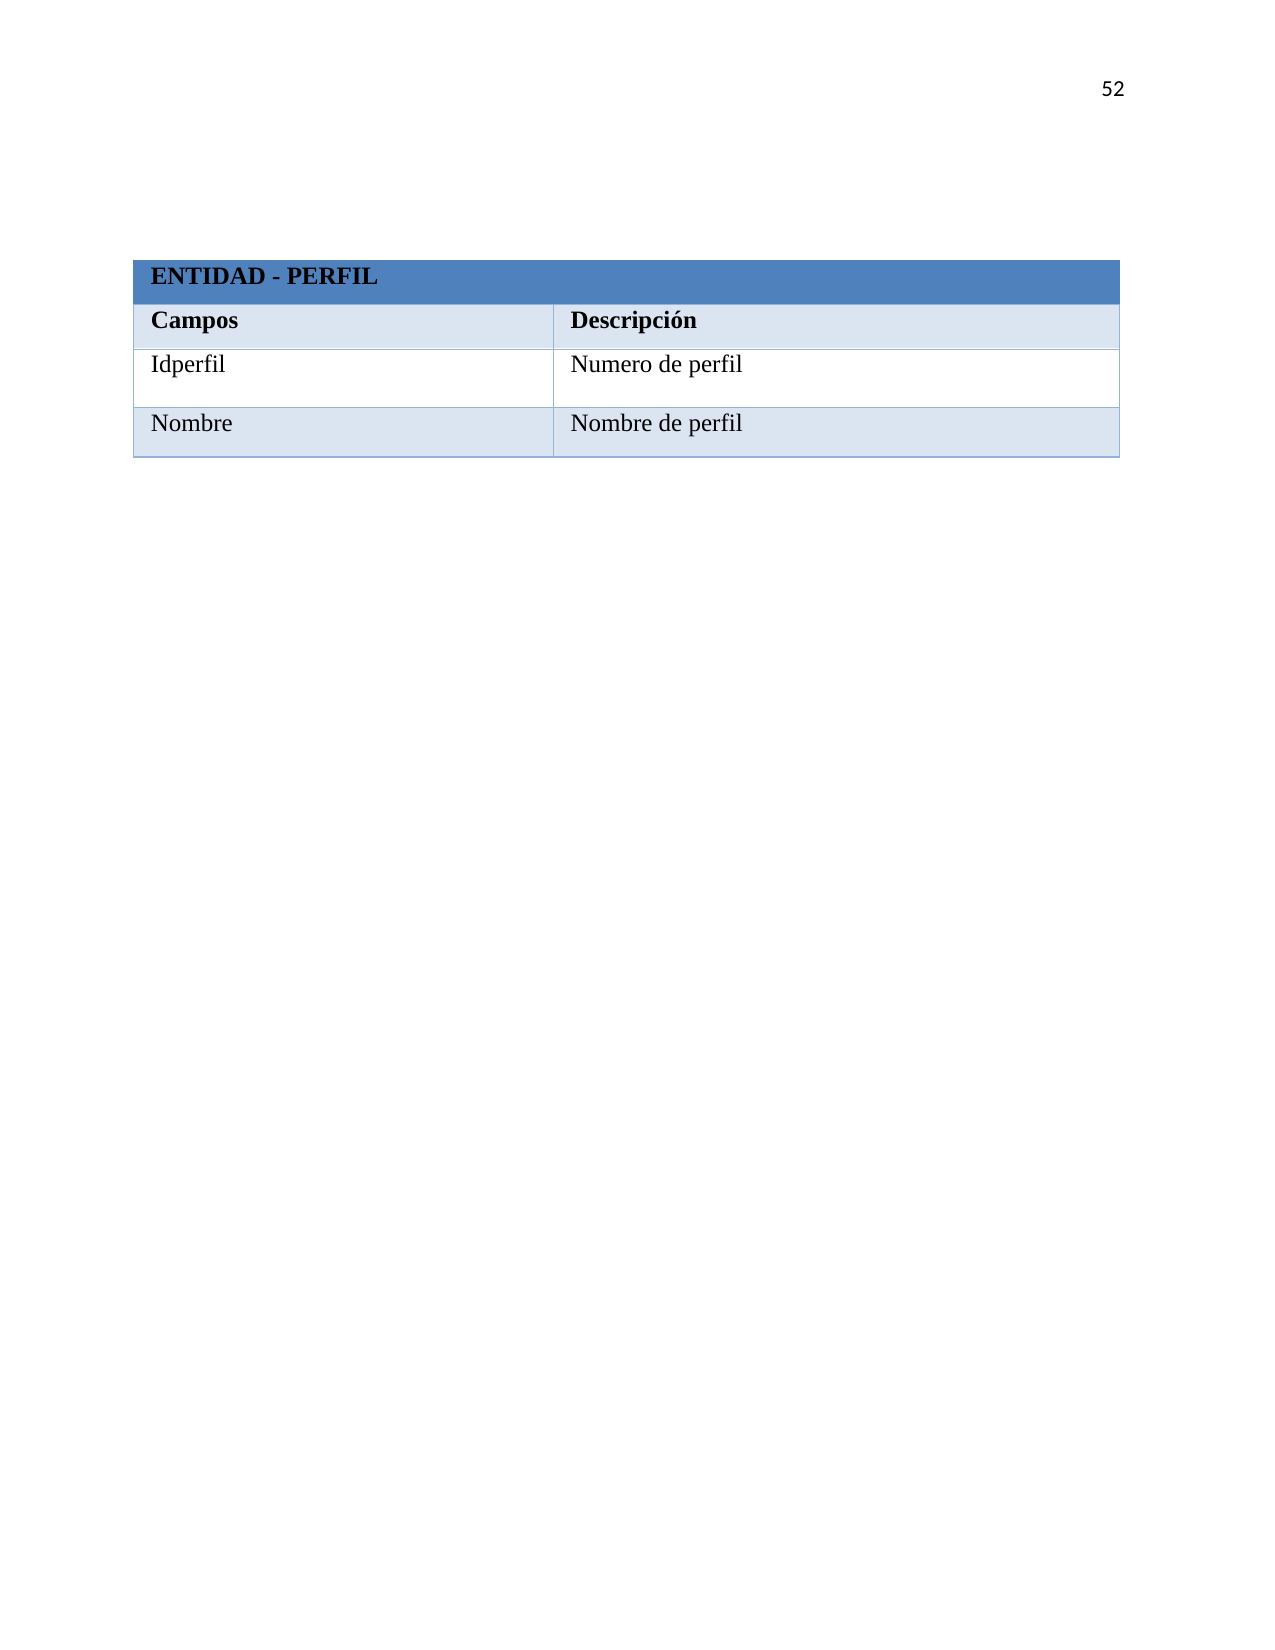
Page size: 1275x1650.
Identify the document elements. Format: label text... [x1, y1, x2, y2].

table_cell Nombre de perfil [554, 408, 1119, 456]
table_cell Idperfil [134, 350, 553, 407]
table_cell Nombre [134, 408, 553, 456]
table_cell Campos [134, 305, 553, 348]
table_cell Descripción [554, 305, 1119, 348]
table_cell Numero de perfil [554, 350, 1119, 407]
table_header ENTIDAD - PERFIL [134, 261, 1119, 304]
